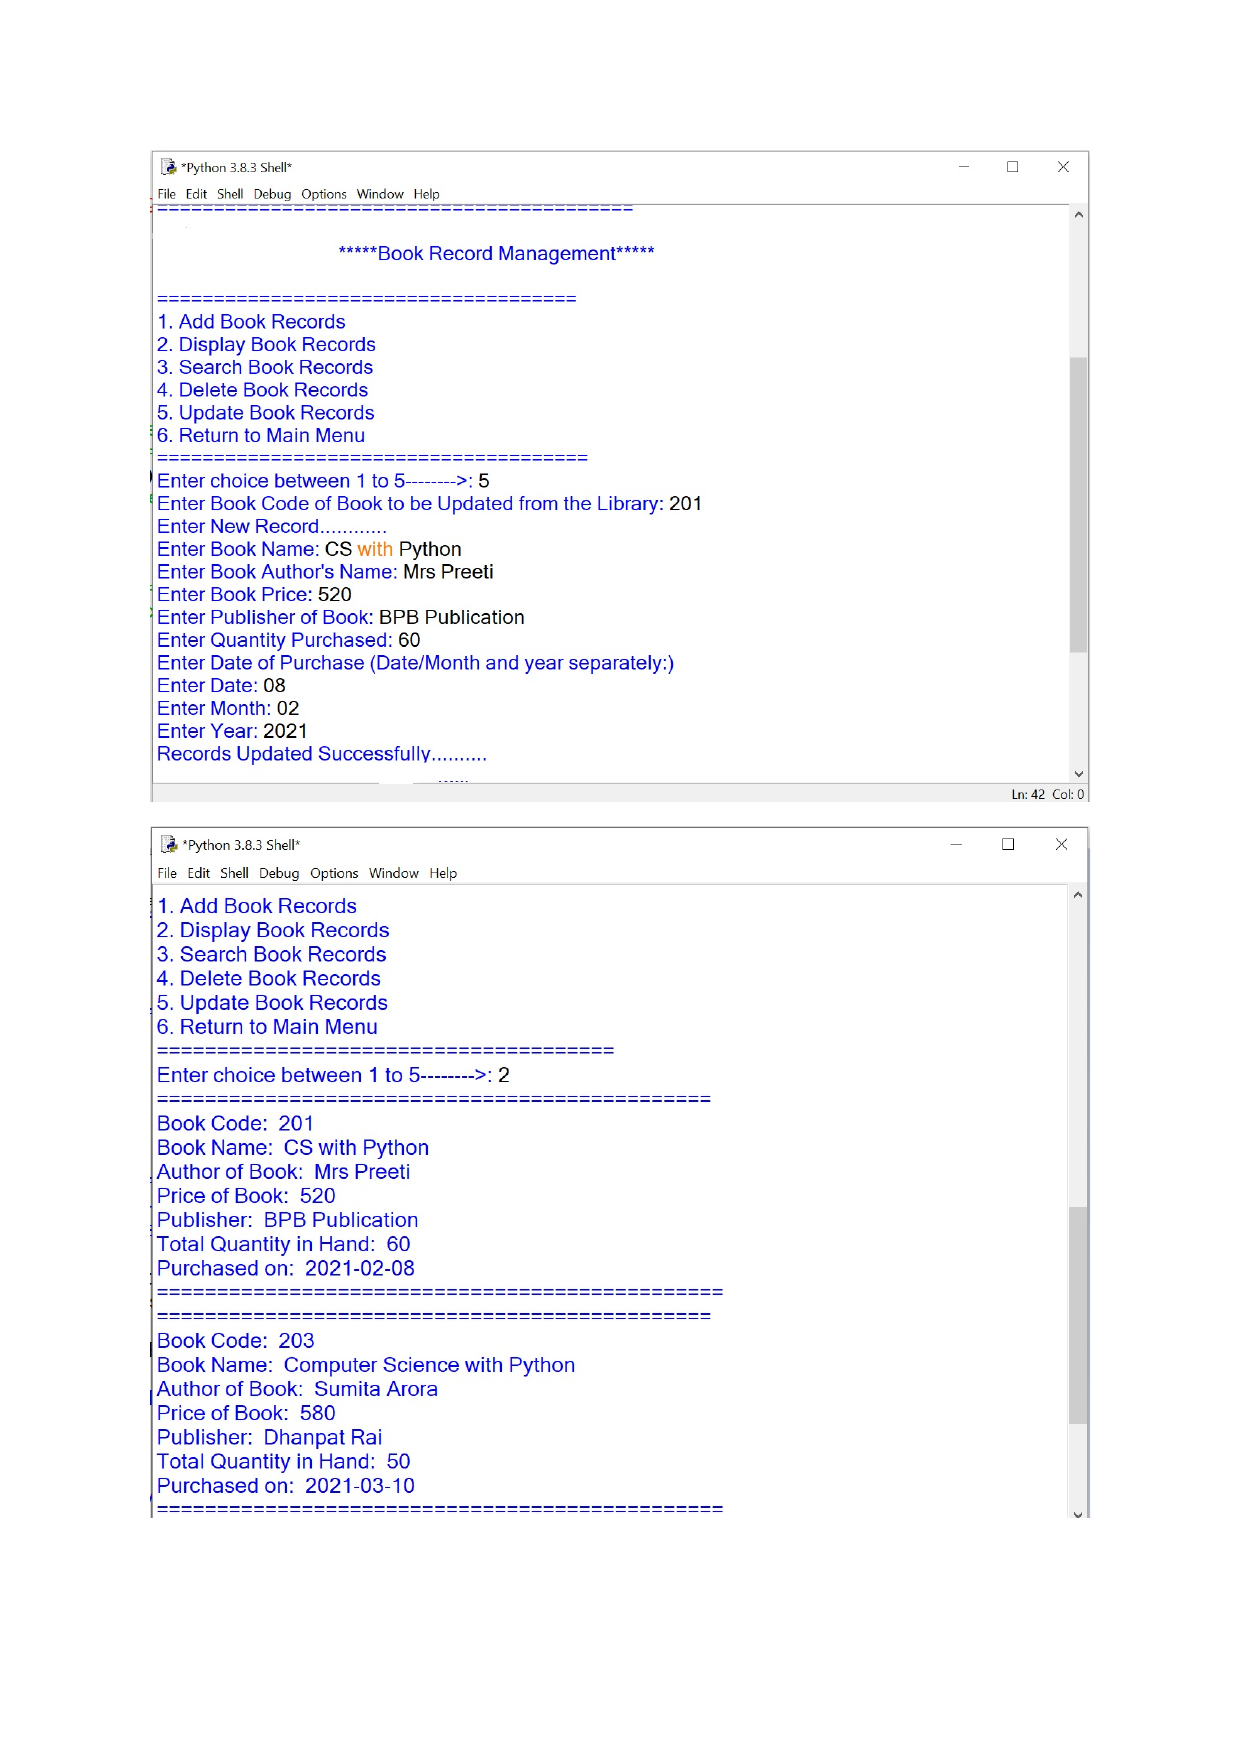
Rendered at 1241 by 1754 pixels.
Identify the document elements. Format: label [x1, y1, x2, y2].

picture [150, 826, 1091, 1518]
picture [150, 150, 1091, 802]
